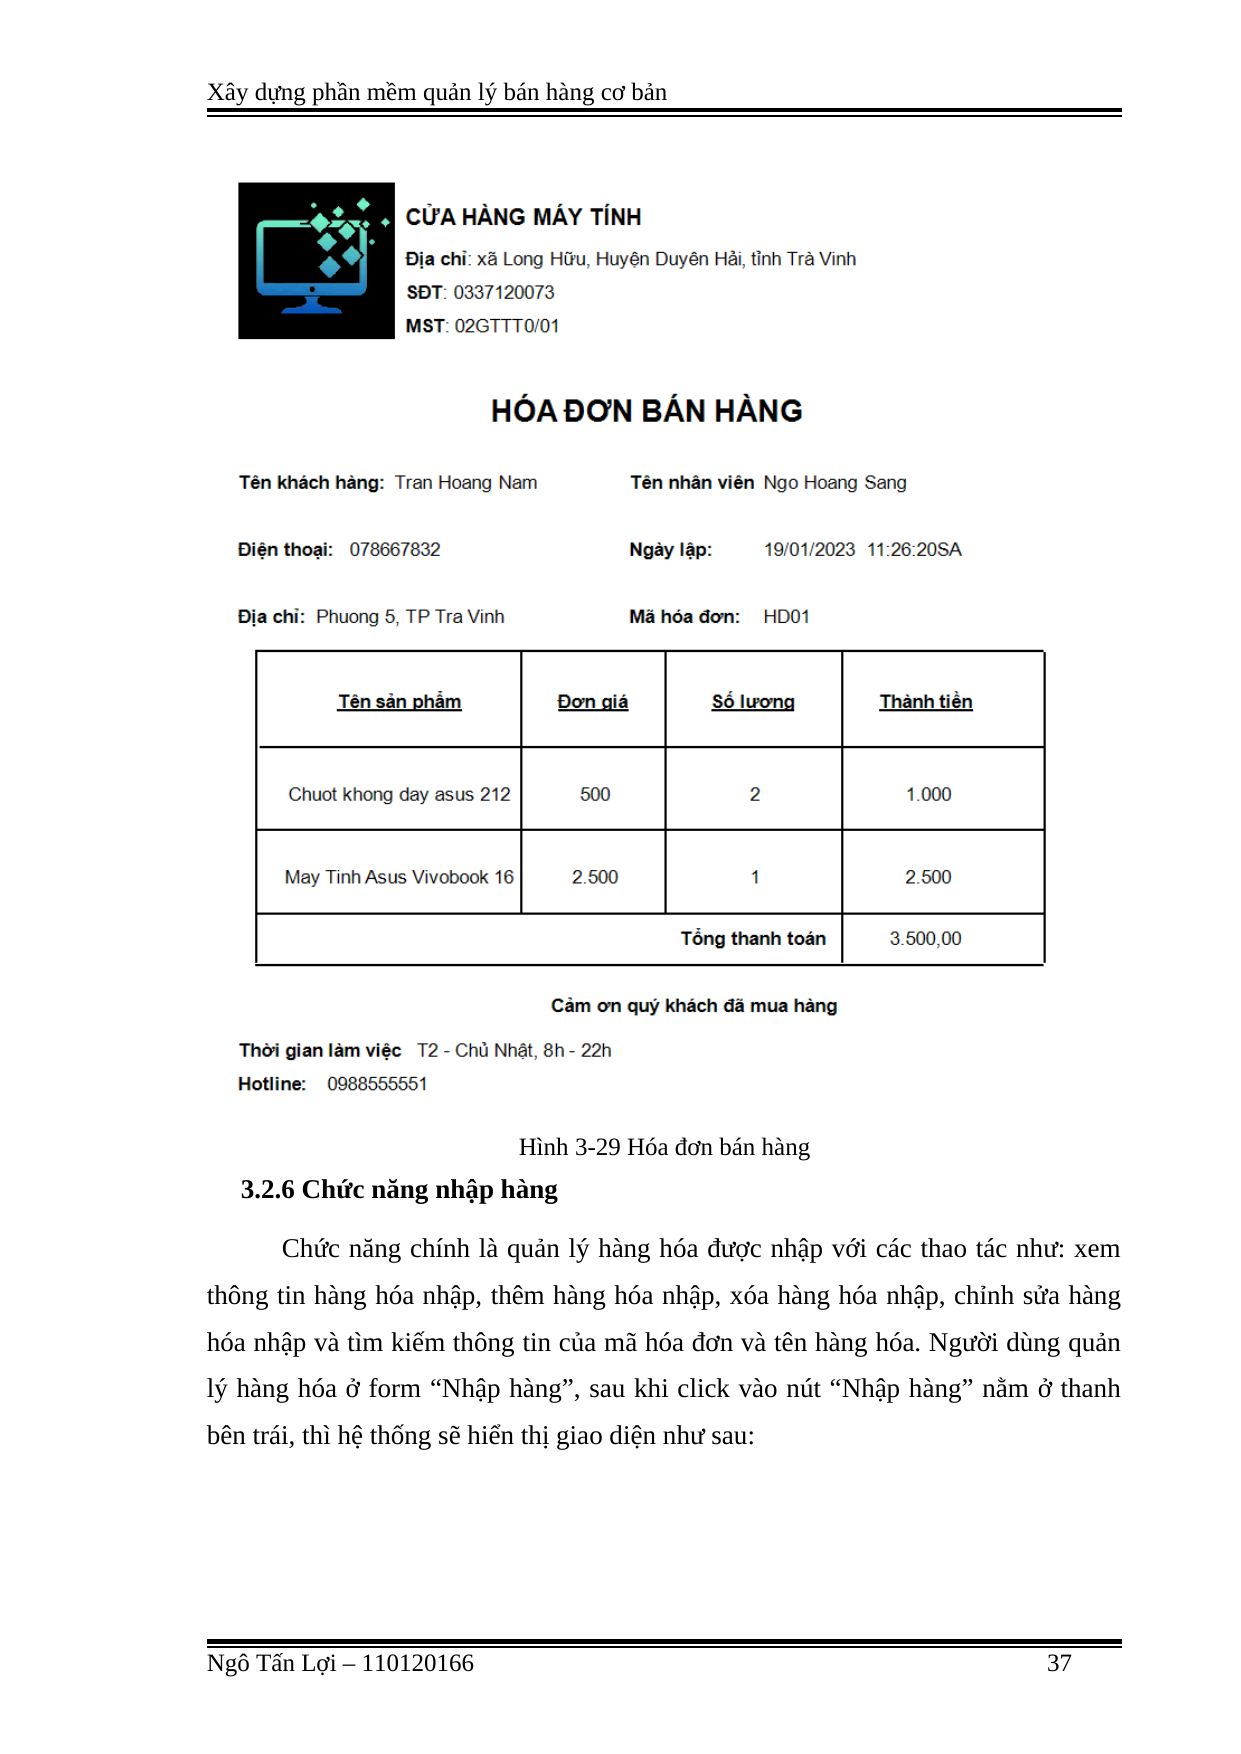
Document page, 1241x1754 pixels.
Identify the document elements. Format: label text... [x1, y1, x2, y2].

picture [206, 140, 1123, 1107]
subtitle 3.2.6 Chức năng nhập hàng [207, 1173, 1122, 1204]
text Chức năng chính là quản lý hàng hóa được nhập với các thao tác như: xem thông tin hàng hóa nhập, thêm hàng hóa nhập, xóa hàng hóa nhập, chỉnh sửa hàng hóa nhập và tìm kiếm thông tin của mã hóa đơn và tên hàng hóa. Người dùng quản lý hàng hóa ở form “Nhập hàng”, sau khi click vào nút “Nhập hàng” nằm ở thanh bên trái, thì hệ thống sẽ hiển thị giao diện như sau: [207, 1233, 1122, 1450]
